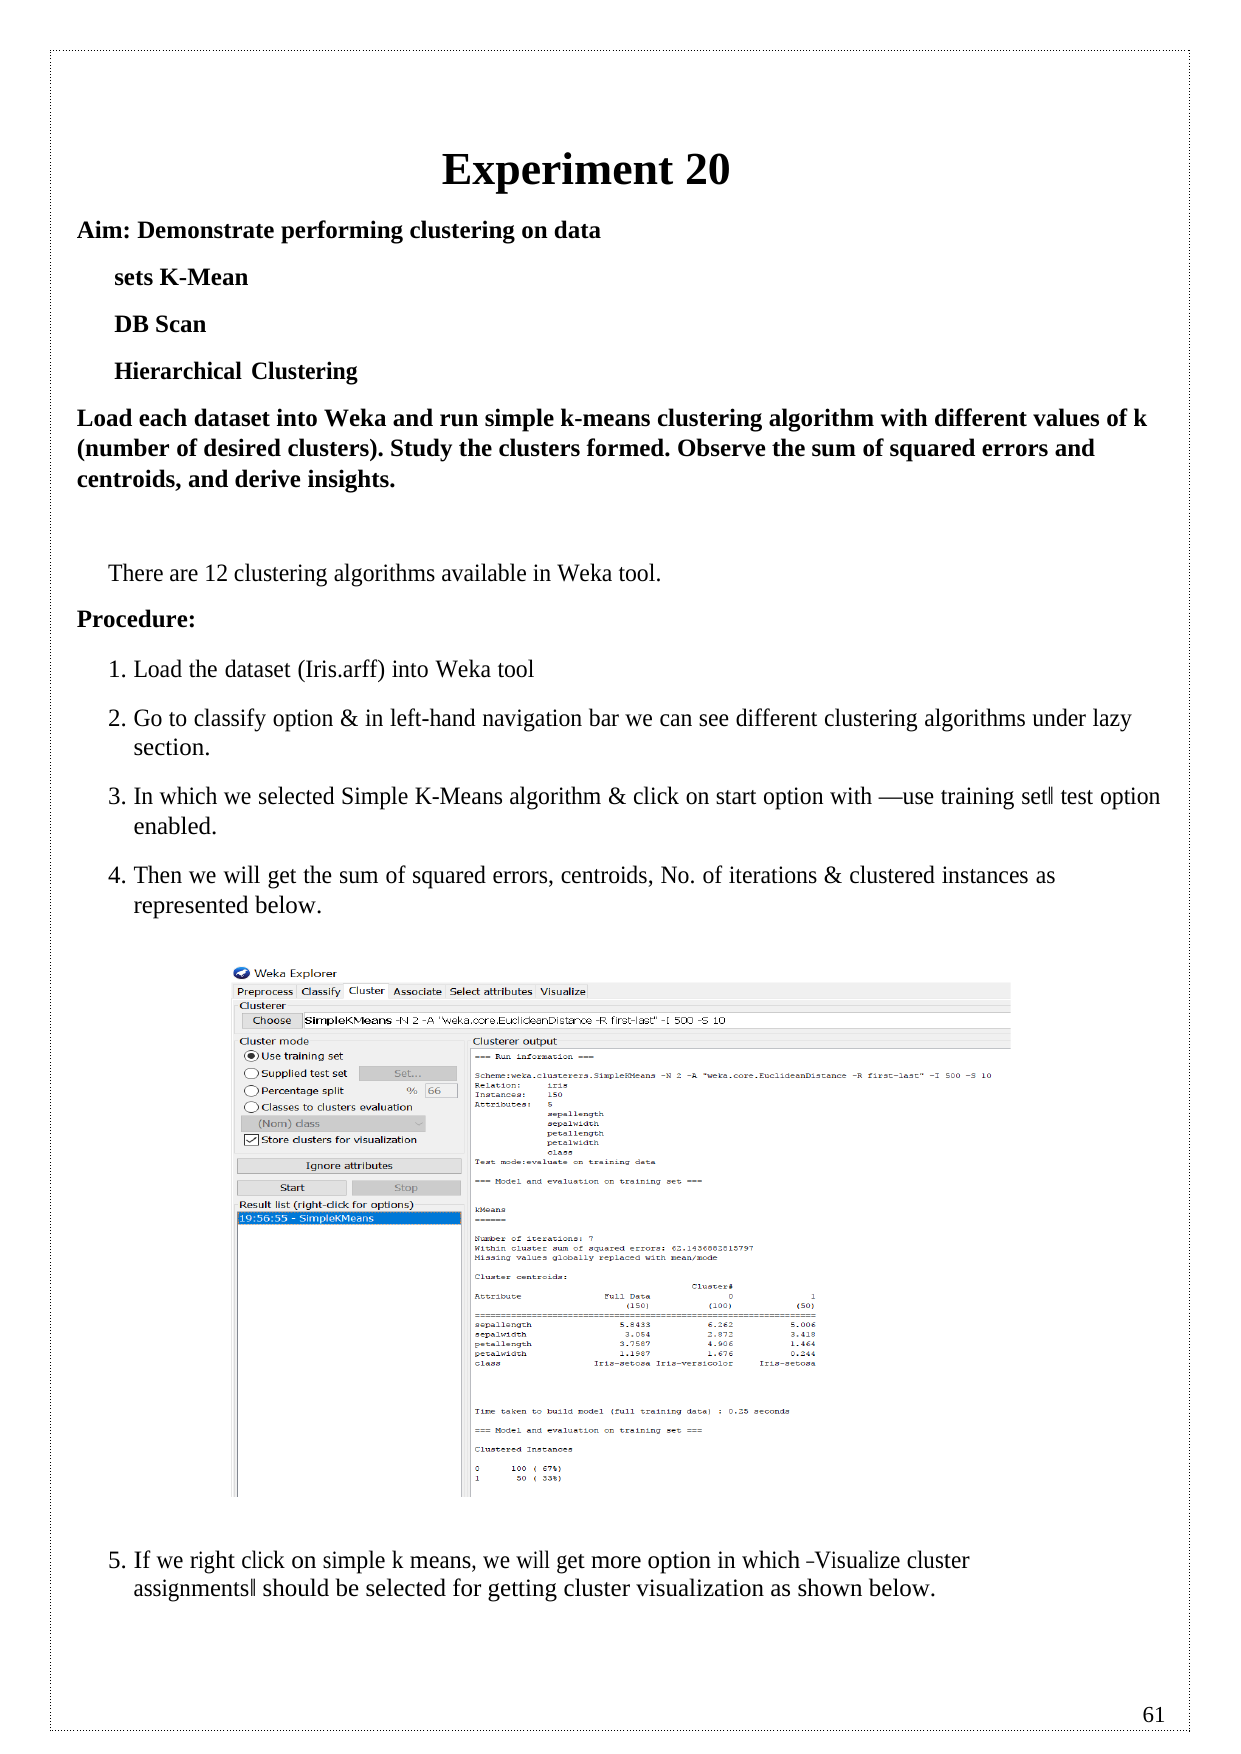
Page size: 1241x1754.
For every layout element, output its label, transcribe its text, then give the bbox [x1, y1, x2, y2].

text Load each dataset into Weka and run simple k-means clustering algorithm with different values of k (number of desired clusters). Study the clusters formed. Observe the sum of squared errors and [77, 403, 1188, 462]
list Load the dataset (Iris.arff) into Weka tool [108, 654, 1188, 682]
picture [231, 966, 1011, 1497]
text There are 12 clustering algorithms available in Weka tool. [108, 558, 1188, 587]
list If we right click on simple k means, we will get more option in which ―Visualize cluster assignments‖ should be selected for getting cluster visualization as shown below. [108, 1546, 1084, 1602]
subtitle Experiment 20 [424, 142, 748, 195]
subtitle Hierarchical Clustering [114, 356, 1188, 385]
list Go to classify option & in left-hand navigation bar we can see different clustering algorithms under lazy section. [108, 703, 1137, 761]
list In which we selected Simple K-Means algorithm & click on start option with ―use training set‖ test option enabled. [108, 781, 1165, 840]
subtitle Aim: Demonstrate performing clustering on data sets K-Mean [77, 216, 639, 291]
subtitle centroids, and derive insights. [77, 464, 1188, 492]
subtitle Procedure: [77, 604, 1188, 633]
text DB Scan [114, 309, 1188, 338]
list Then we will get the sum of squared errors, centroids, No. of iterations & clustered instances as represented below. [108, 860, 1059, 919]
